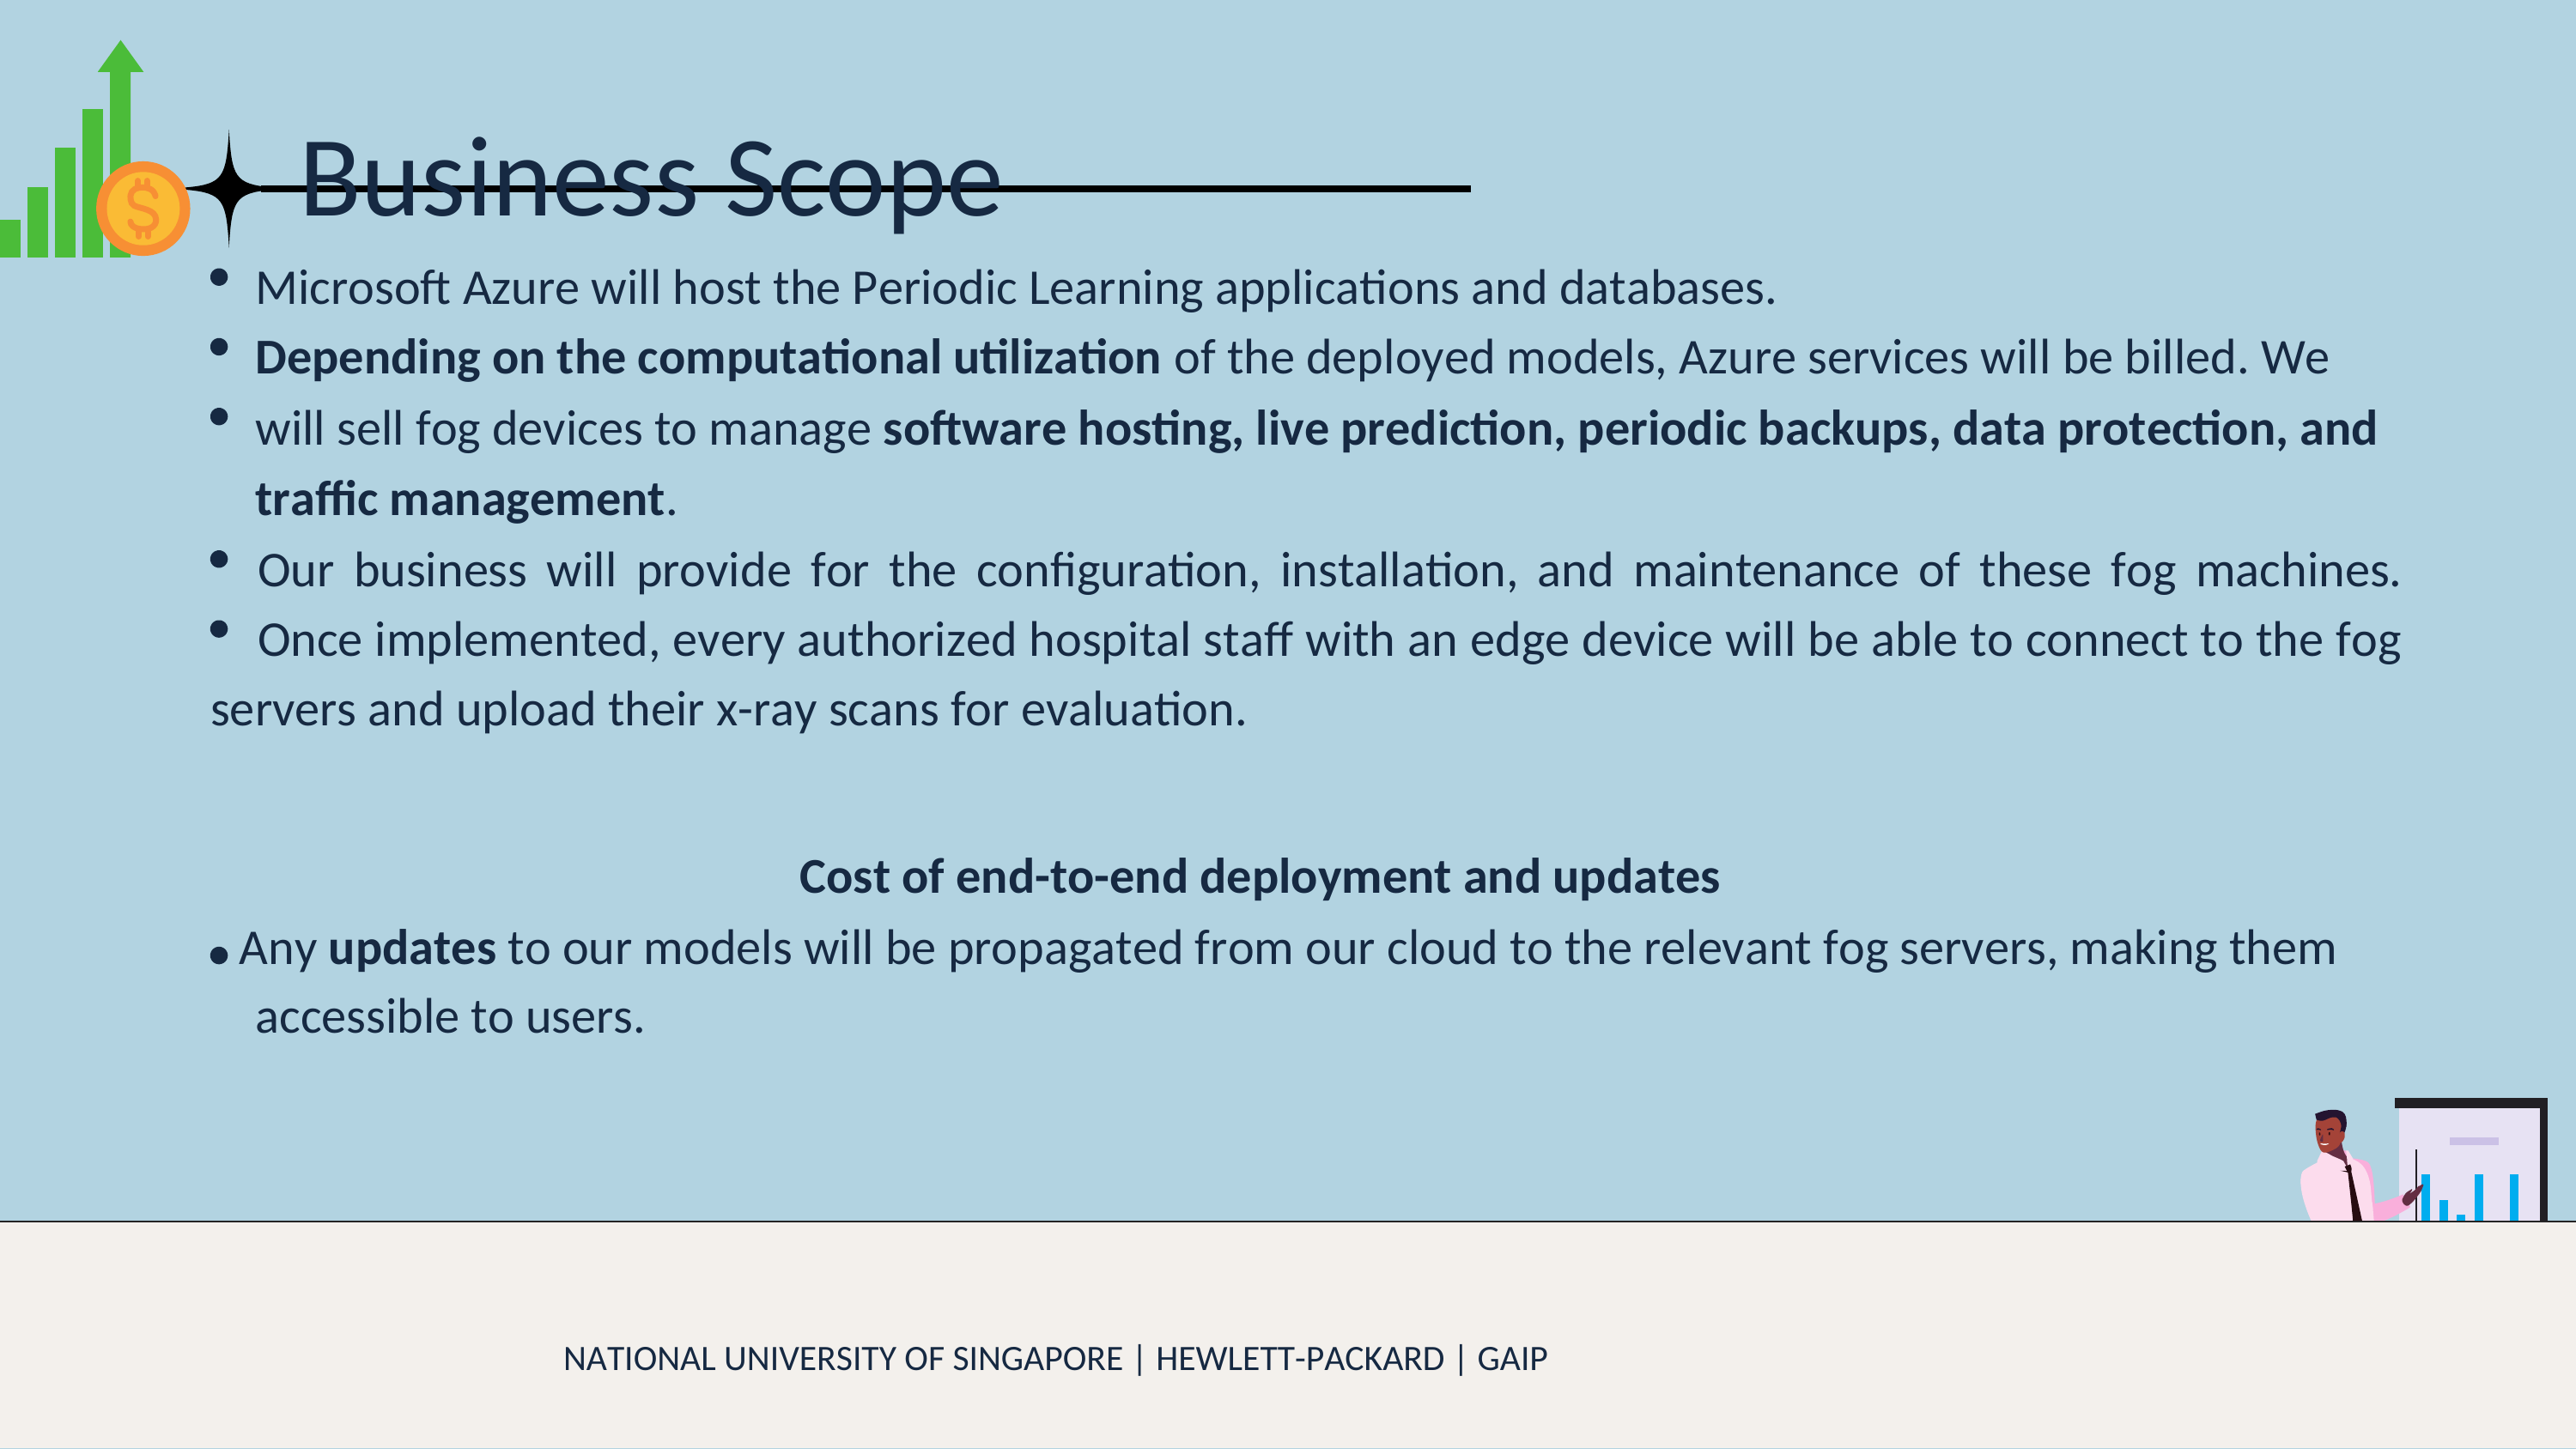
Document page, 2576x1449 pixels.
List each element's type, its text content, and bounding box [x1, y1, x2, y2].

text Any updates to our models will be propagated from our cloud to the relevant fog servers, making them accessible to users. [210, 916, 2390, 1046]
text Microsoft Azure will host the Periodic Learning applications and databases. [255, 256, 2390, 317]
text Our business will provide for the configuration, installation, and maintenance of these fog machines. Once implemented, every authorized hospital staff with an edge device will be able to connect to the fog servers and upload their x-ray scans for evaluation. [210, 538, 2405, 738]
text Cost of end-to-end deployment and updates [197, 845, 2324, 906]
subtitle Business Scope [299, 105, 2403, 244]
text Depending on the computational utilization of the deployed models, Azure services will be billed. We will sell fog devices to manage software hosting, live prediction, periodic backups, data protection, and traffic management. [255, 325, 2405, 528]
